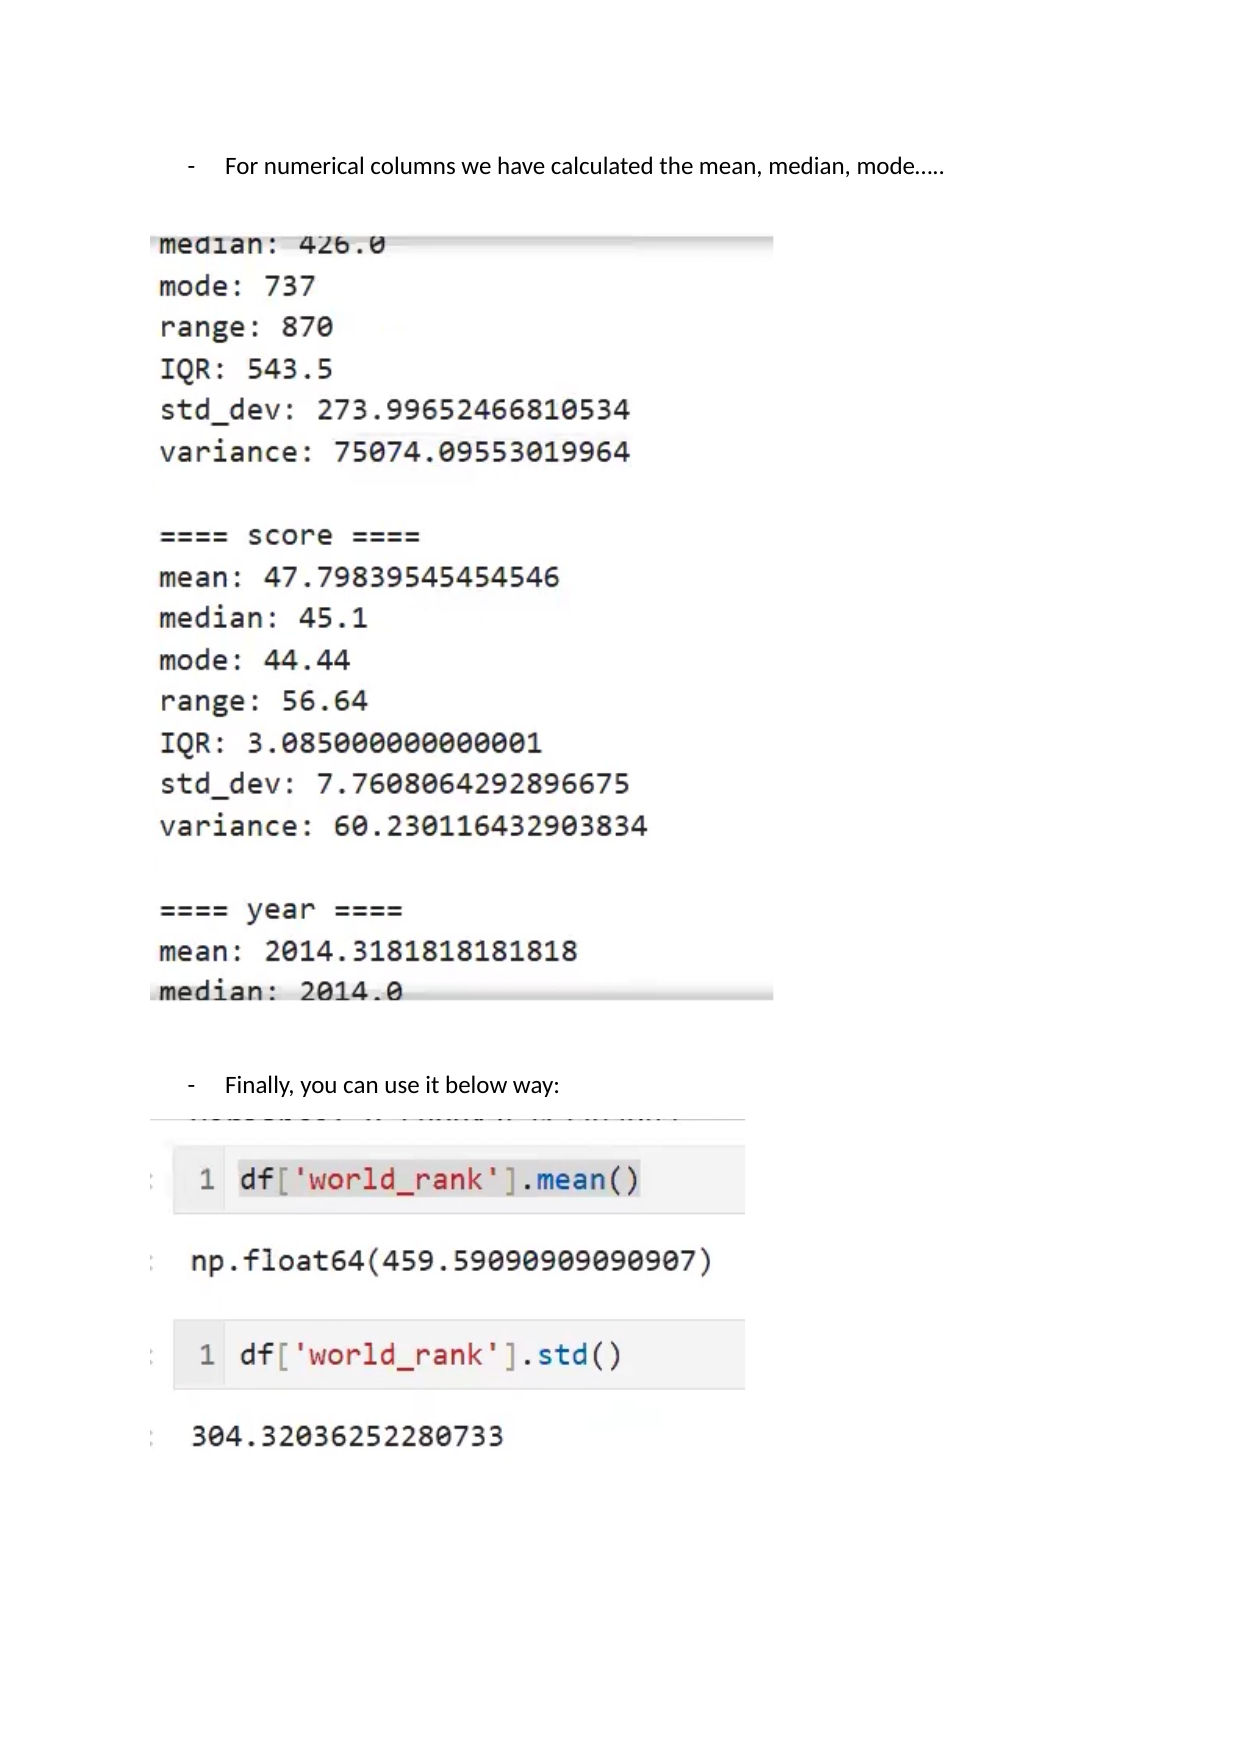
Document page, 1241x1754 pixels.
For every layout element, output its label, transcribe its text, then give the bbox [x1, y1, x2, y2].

picture [150, 1119, 746, 1484]
list For numerical columns we have calculated the mean, median, mode….. [187, 150, 1090, 181]
list Finally, you can use it below way: [187, 1070, 1090, 1100]
picture [150, 232, 774, 1002]
